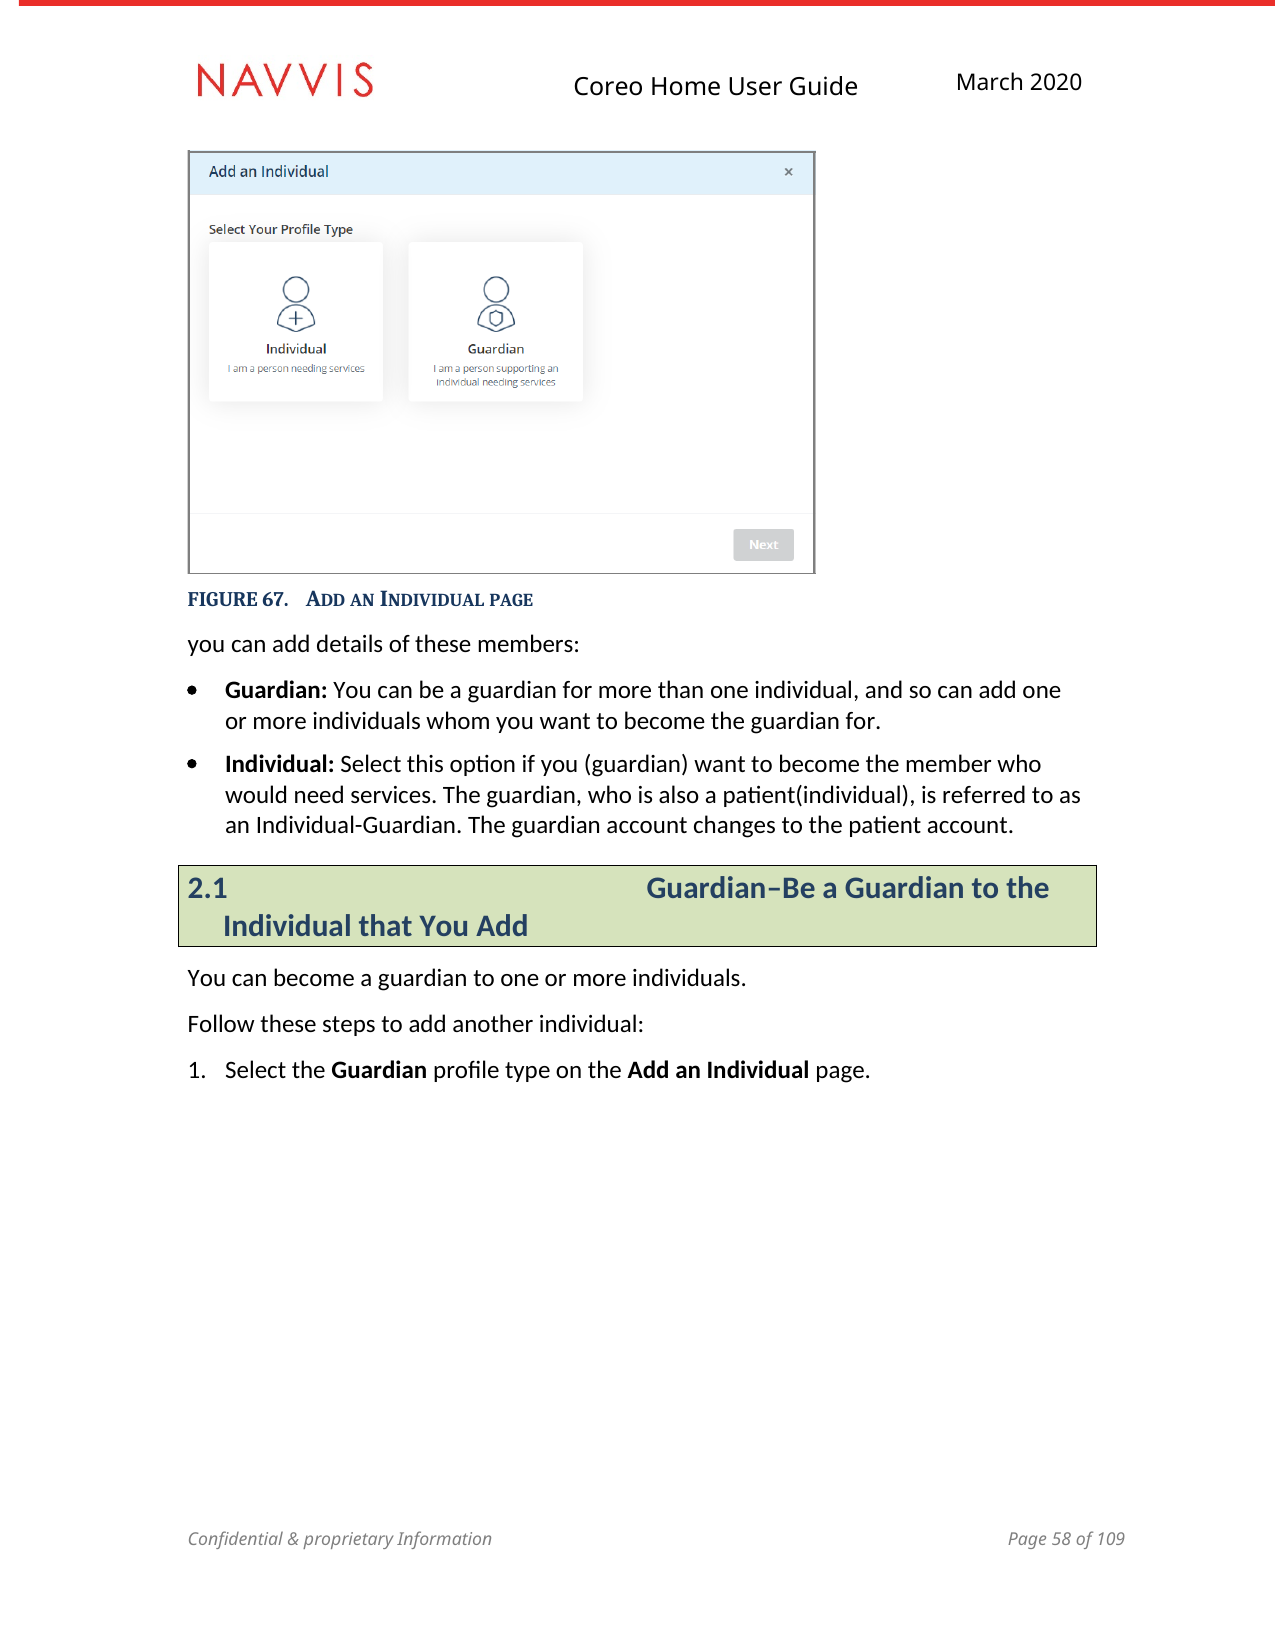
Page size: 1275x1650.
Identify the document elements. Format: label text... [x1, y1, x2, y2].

picture [187, 55, 383, 104]
text You can become a guardian to one or more individuals. [187, 962, 1087, 992]
subtitle Guardian–Be a Guardian to the Individual that You Add [179, 866, 1096, 946]
text you can add details of these members: [187, 629, 1087, 659]
list Select the Guardian profile type on the Add an Individual page. [187, 1054, 1087, 1084]
text Follow these steps to add another individual: [187, 1008, 1087, 1038]
list Individual: Select this option if you (guardian) want to become the member who would need services. The guardian, who is also a patient(individual), is referred to as an Individual-Guardian. The guardian account changes to the patient account. [187, 748, 1087, 840]
picture [187, 150, 816, 574]
list Guardian: You can be a guardian for more than one individual, and so can add one or more individuals whom you want to become the guardian for. [187, 675, 1087, 736]
text Add an Individual page [187, 586, 1087, 612]
